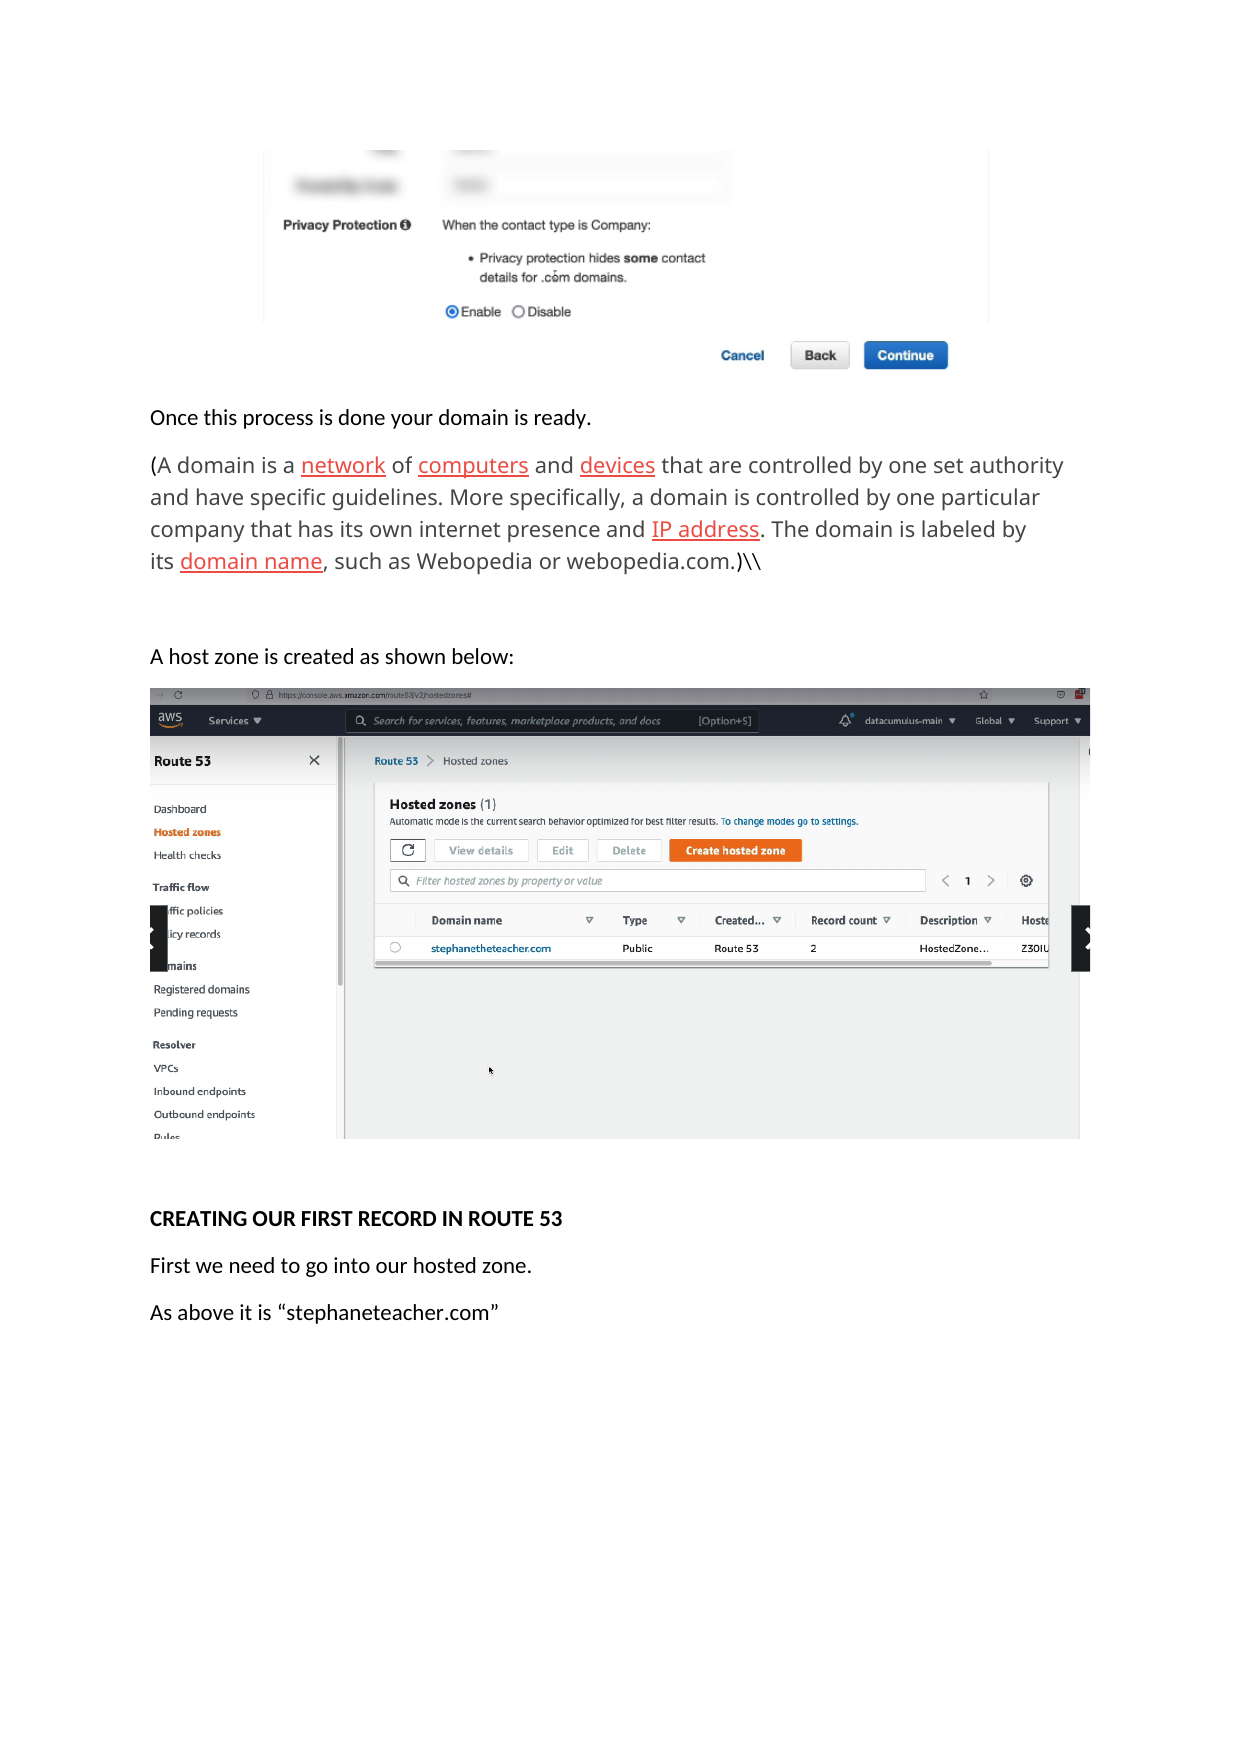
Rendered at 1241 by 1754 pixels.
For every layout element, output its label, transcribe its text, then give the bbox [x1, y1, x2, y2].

picture [150, 150, 1091, 385]
text A host zone is created as shown below: [150, 642, 1090, 670]
text (A domain is a network of computers and devices that are controlled by one set authority and have specific guidelines. More specifically, a domain is controlled by one particular company that has its own internet presence and IP address. The domain is labeled by its domain name, such as Webopedia or webopedia.com.)\\ [150, 450, 1090, 576]
text Once this process is done your domain is ready. [150, 403, 1090, 431]
text As above it is “stephaneteacher.com” [150, 1298, 1090, 1326]
picture [150, 688, 1091, 1139]
text First we need to go into our hosted zone. [150, 1251, 1090, 1279]
text CREATING OUR FIRST RECORD IN ROUTE 53 [150, 1204, 1090, 1232]
